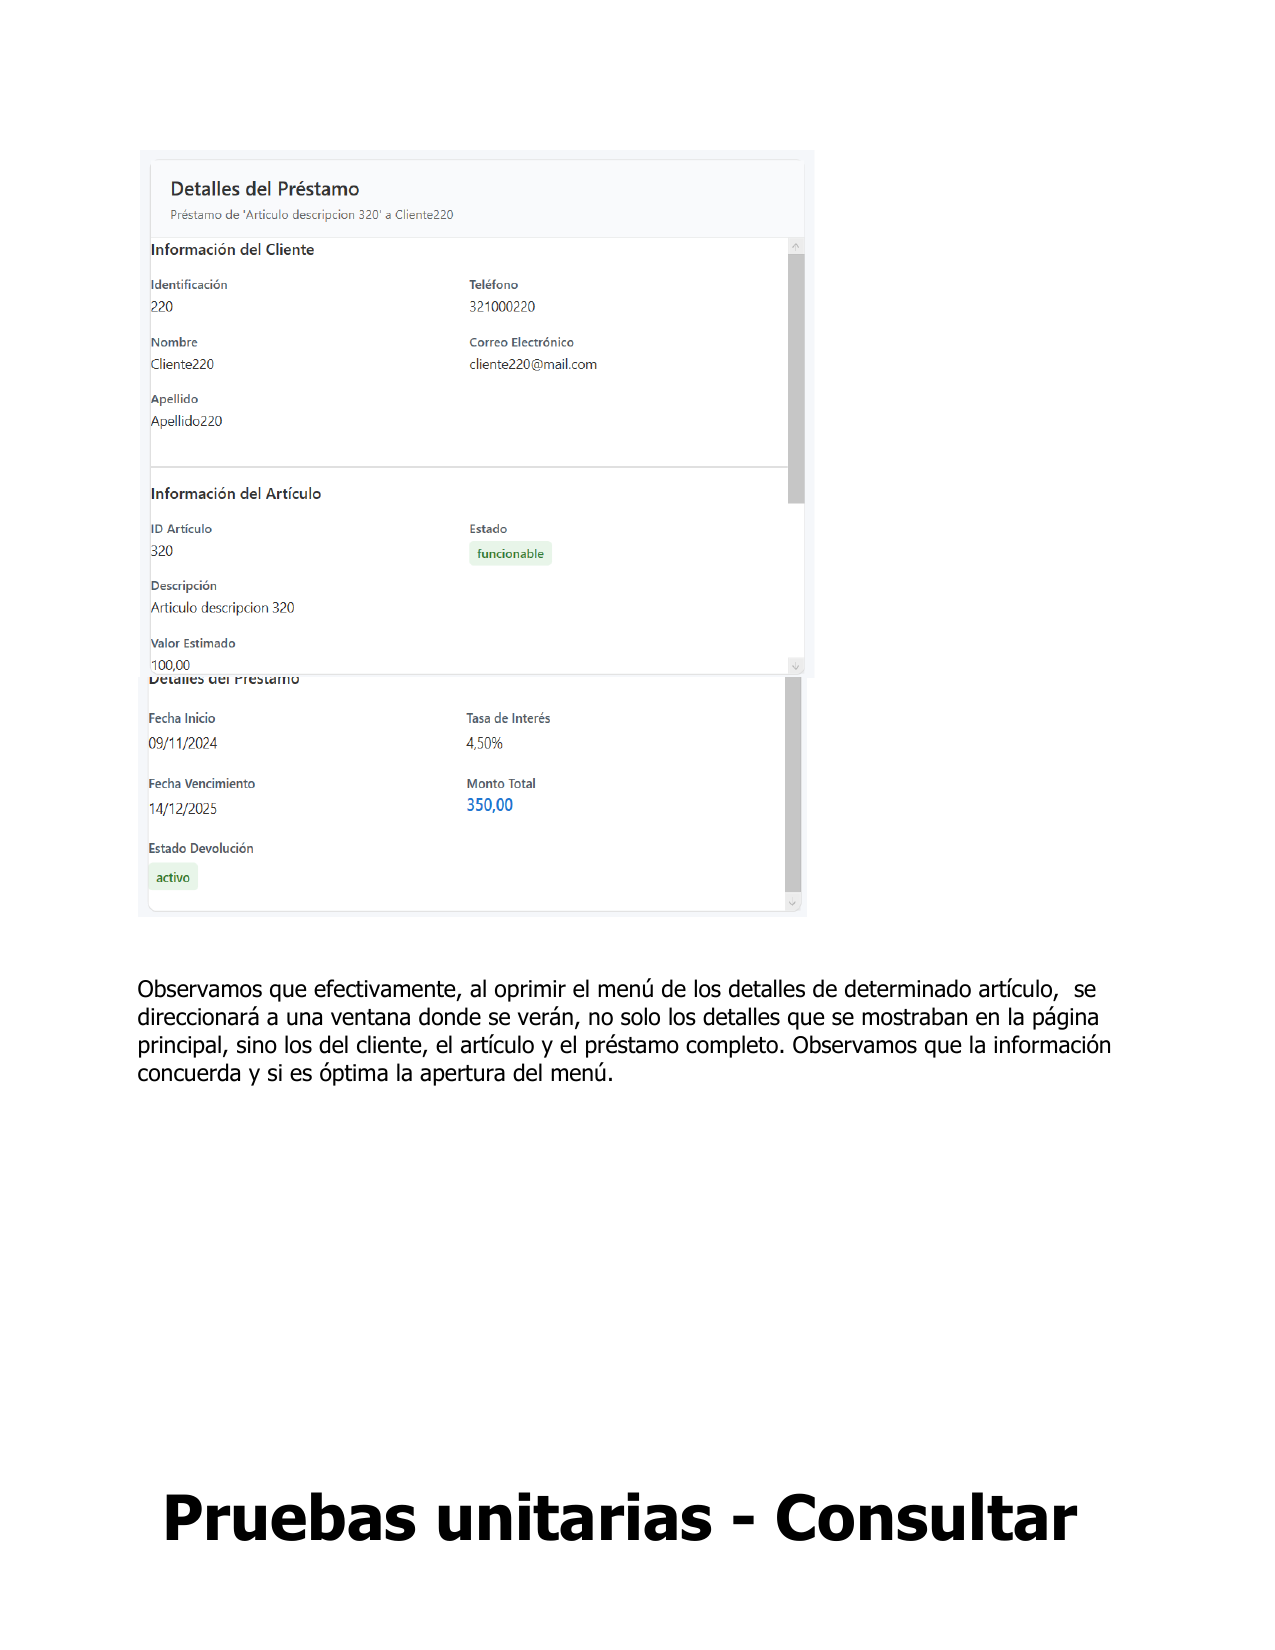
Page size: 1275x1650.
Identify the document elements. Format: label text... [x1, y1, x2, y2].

text Observamos que efectivamente, al oprimir el menú de los detalles de determinado artículo, se direccionará a una ventana donde se verán, no solo los detalles que se mostraban en la página principal, sino los del cliente, el artículo y el préstamo completo. Observamos que la información concuerda y si es óptima la apertura del menú. [137, 975, 1135, 1086]
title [150, 1481, 1135, 1555]
picture [137, 139, 820, 917]
